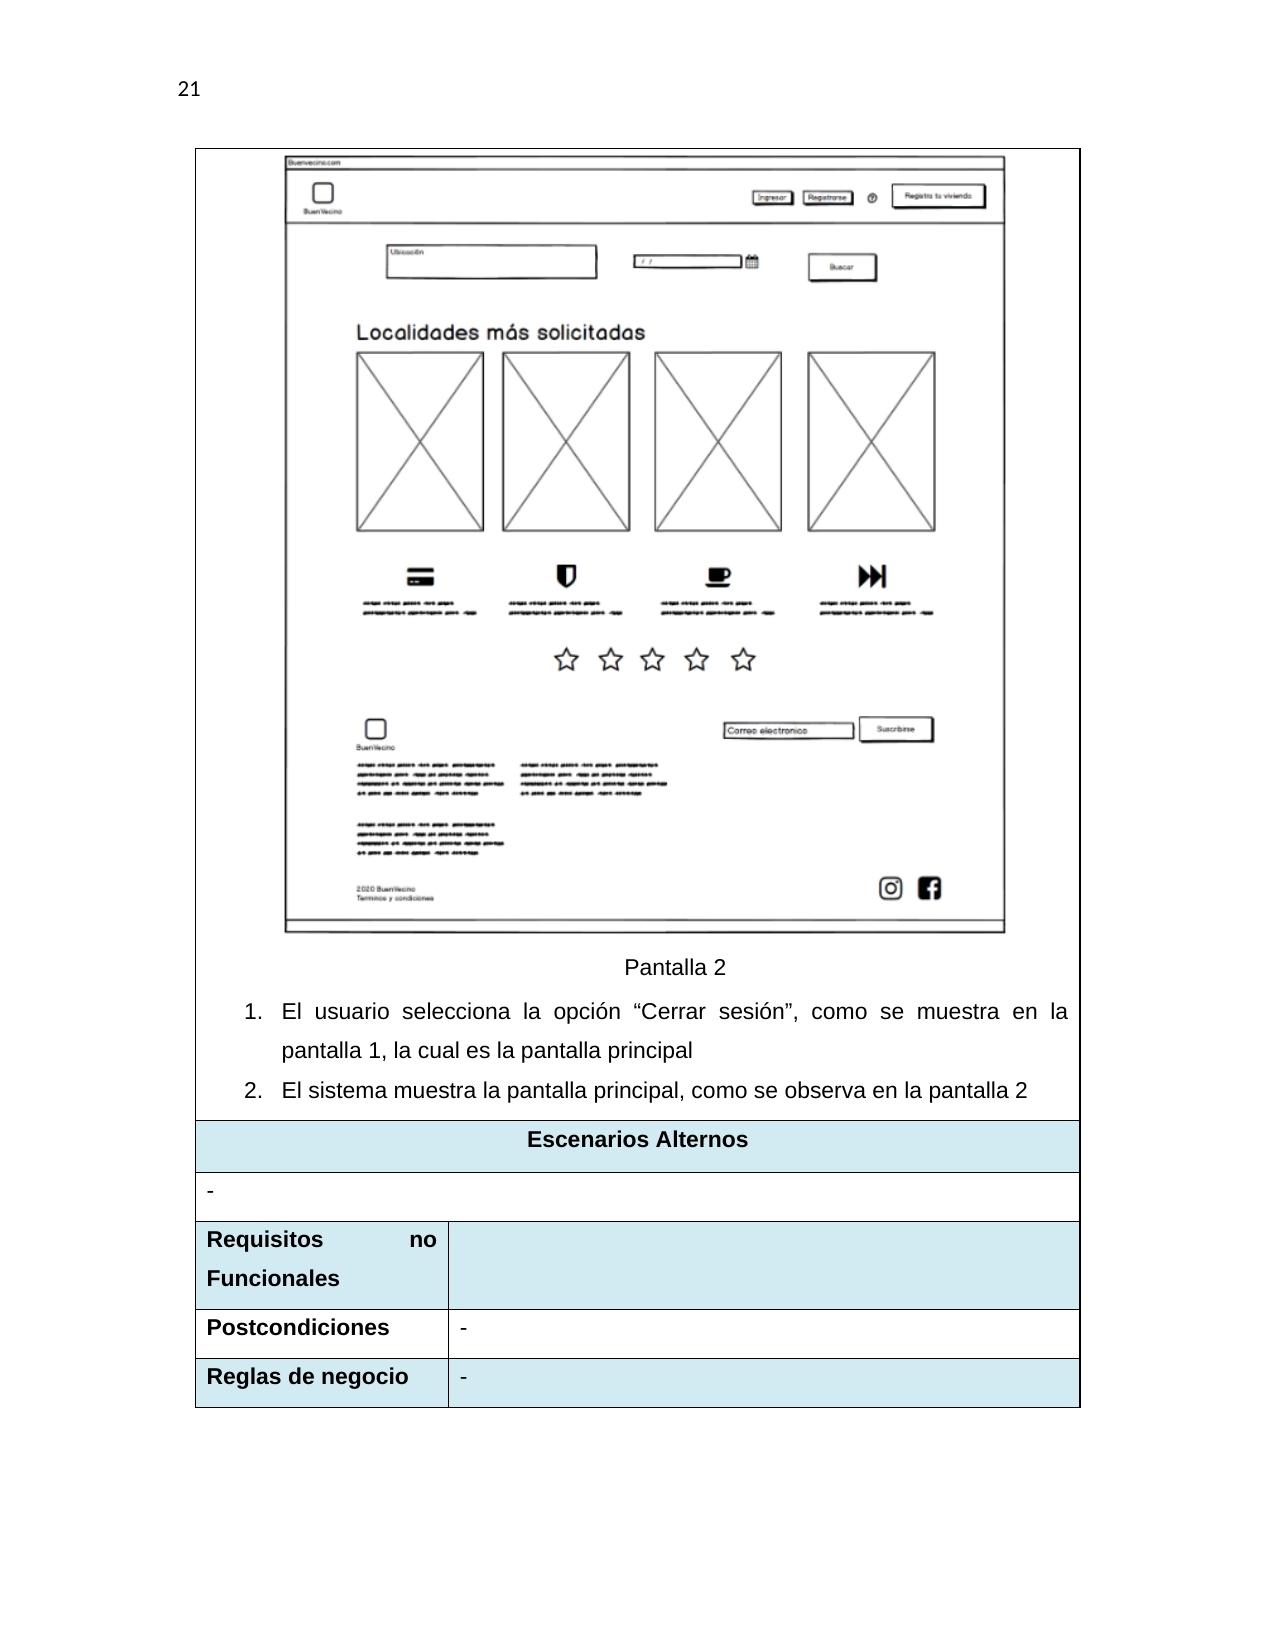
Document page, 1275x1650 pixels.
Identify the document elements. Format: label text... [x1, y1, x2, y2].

table_cell Requisitos no Funcionales [196, 1222, 448, 1309]
table_cell - [196, 1173, 1079, 1221]
table_cell Postcondiciones [196, 1310, 448, 1358]
table_cell - [449, 1310, 1079, 1358]
table_cell [449, 1222, 1079, 1309]
table_cell - [449, 1359, 1079, 1407]
table_cell Escenarios Alternos [196, 1121, 1079, 1172]
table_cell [196, 149, 1079, 1120]
picture [281, 152, 1013, 936]
table_cell Reglas de negocio [196, 1359, 448, 1407]
